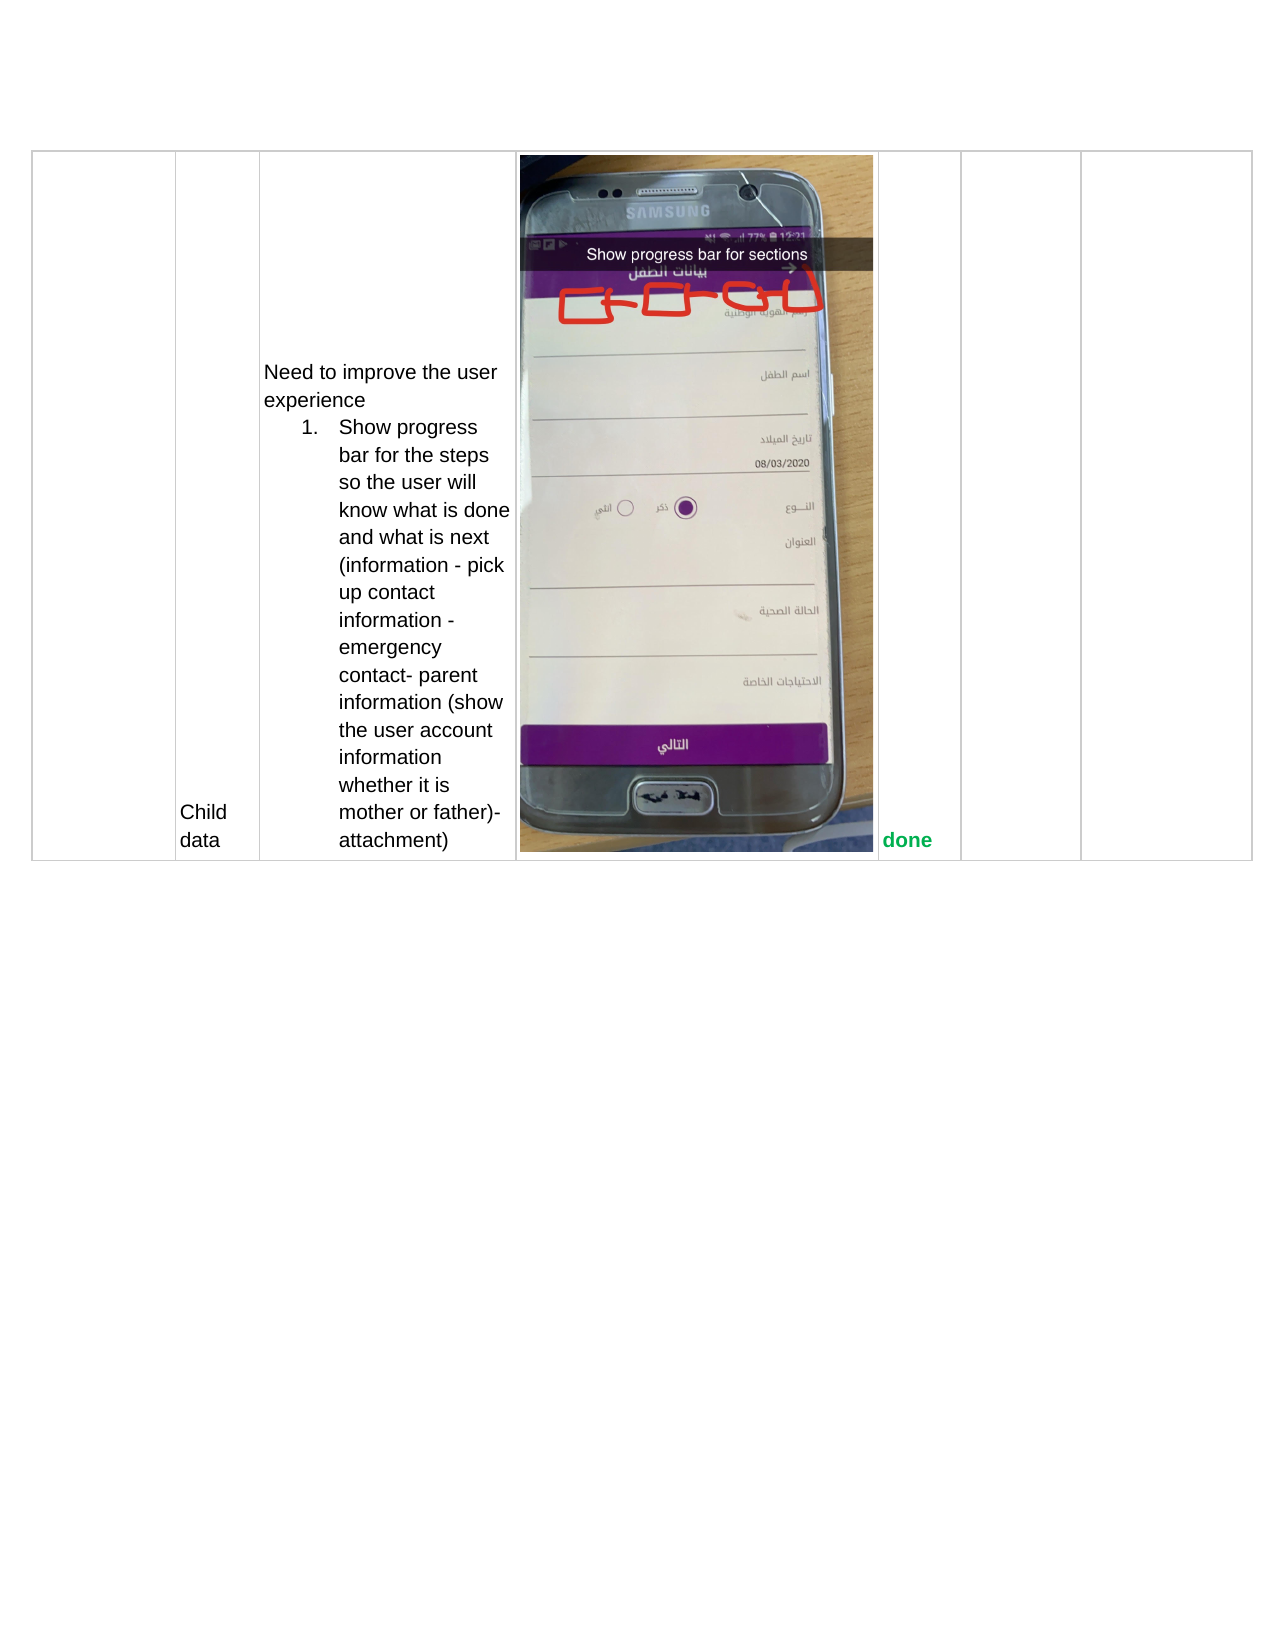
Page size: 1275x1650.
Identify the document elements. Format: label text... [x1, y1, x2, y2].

table_cell [1082, 152, 1251, 859]
table_cell [962, 152, 1080, 859]
picture [520, 155, 874, 852]
table_cell [517, 152, 878, 859]
table_cell Need to improve the user experience Show progress bar for the steps so the user will know what is done and what is next (information - pick up contact information - emergency contact- parent information (show the user account information whether it is mother or father)- attachment) [260, 152, 515, 859]
table_cell Child data [176, 152, 259, 859]
table_cell done [879, 152, 960, 859]
table_cell [33, 152, 175, 859]
